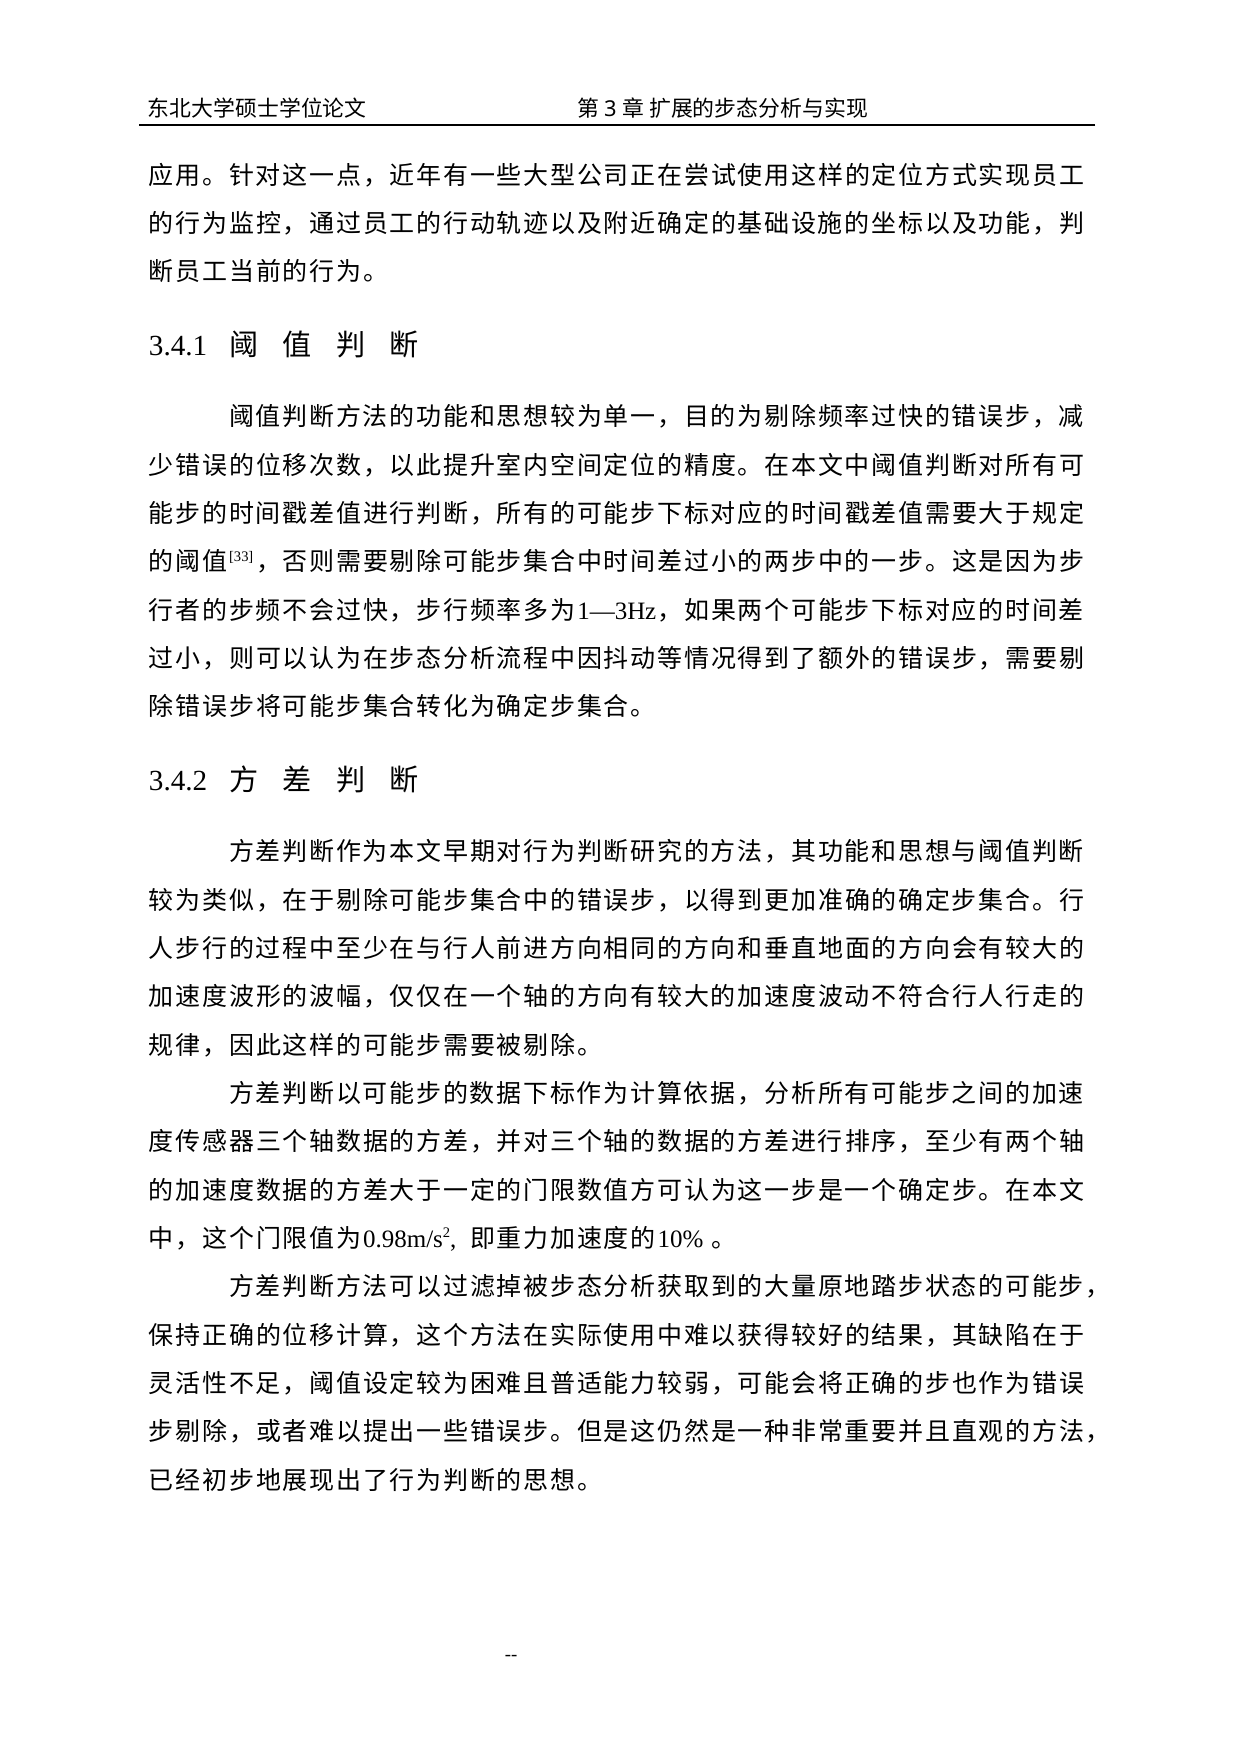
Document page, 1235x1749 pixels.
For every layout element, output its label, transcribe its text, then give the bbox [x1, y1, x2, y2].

subtitle 方差判断 [143, 753, 1086, 802]
text 方差判断方法可以过滤掉被步态分析获取到的大量原地踏步状态的可能步，保持正确的位移计算，这个方法在实际使用中难以获得较好的结果，其缺陷在于灵活性不足，阈值设定较为困难且普适能力较弱，可能会将正确的步也作为错误步剔除，或者难以提出一些错误步。但是这仍然是一种非常重要并且直观的方法，已经初步地展现出了行为判断的思想。 [149, 1261, 1086, 1502]
text 方差判断以可能步的数据下标作为计算依据，分析所有可能步之间的加速度传感器三个轴数据的方差，并对三个轴的数据的方差进行排序，至少有两个轴的加速度数据的方差大于一定的门限数值方可认为这一步是一个确定步。在本文中，这个门限值为0.98m/s2,即重力加速度的10%。 [149, 1067, 1086, 1261]
text 阈值判断方法的功能和思想较为单一，目的为剔除频率过快的错误步，减少错误的位移次数，以此提升室内空间定位的精度。在本文中阈值判断对所有可能步的时间戳差值进行判断，所有的可能步下标对应的时间戳差值需要大于规定的阈值[33]，否则需要剔除可能步集合中时间差过小的两步中的一步。这是因为步行者的步频不会过快，步行频率多为1—3Hz，如果两个可能步下标对应的时间差过小，则可以认为在步态分析流程中因抖动等情况得到了额外的错误步，需要剔除错误步将可能步集合转化为确定步集合。 [149, 391, 1086, 729]
subtitle 阈值判断 [143, 318, 1086, 367]
text 方差判断作为本文早期对行为判断研究的方法，其功能和思想与阈值判断较为类似，在于剔除可能步集合中的错误步，以得到更加准确的确定步集合。行人步行的过程中至少在与行人前进方向相同的方向和垂直地面的方向会有较大的加速度波形的波幅，仅仅在一个轴的方向有较大的加速度波动不符合行人行走的规律，因此这样的可能步需要被剔除。 [149, 826, 1086, 1067]
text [149, 149, 1086, 294]
